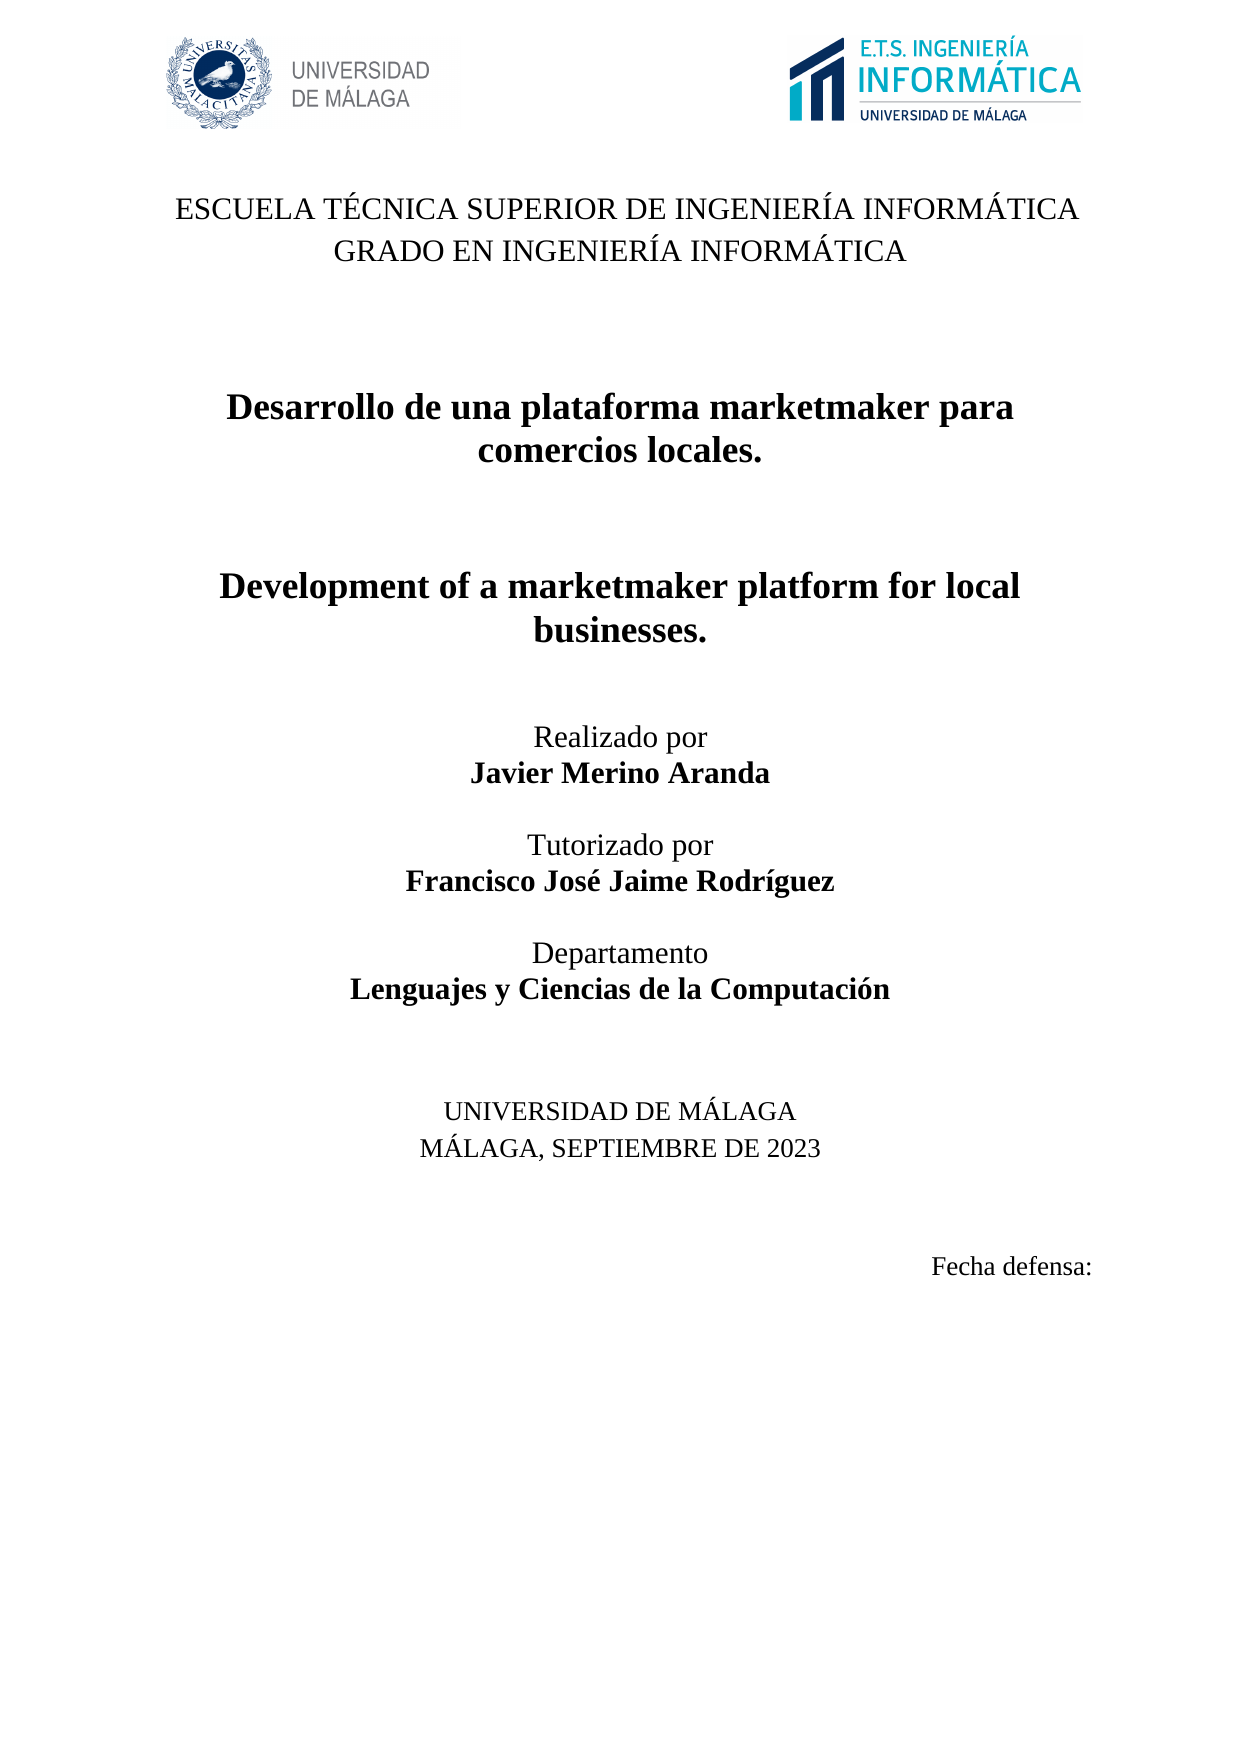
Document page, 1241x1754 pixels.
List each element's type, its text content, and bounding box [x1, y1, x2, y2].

text Development of a marketmaker platform for local businesses. [148, 564, 1092, 650]
text Lenguajes y Ciencias de la Computación [148, 970, 1092, 1006]
text UNIVERSIDAD DE MÁLAGA [148, 1095, 1092, 1126]
text Departamento [148, 934, 1093, 970]
text Desarrollo de una plataforma marketmaker para comercios locales. [148, 384, 1092, 471]
text GRADO EN INGENIERÍA INFORMÁTICA [148, 232, 1092, 268]
text Javier Merino Aranda [148, 754, 1093, 790]
text MÁLAGA, SEPTIEMBRE DE 2023 [148, 1132, 1093, 1163]
picture [165, 36, 461, 129]
text Tutorizado por [148, 826, 1093, 862]
text Realizado por [148, 718, 1093, 754]
text Fecha defensa: [148, 1250, 1093, 1281]
text ESCUELA TÉCNICA SUPERIOR DE INGENIERÍA INFORMÁTICA [148, 190, 1107, 226]
text Francisco José Jaime Rodríguez [148, 862, 1093, 898]
picture [787, 35, 1083, 123]
